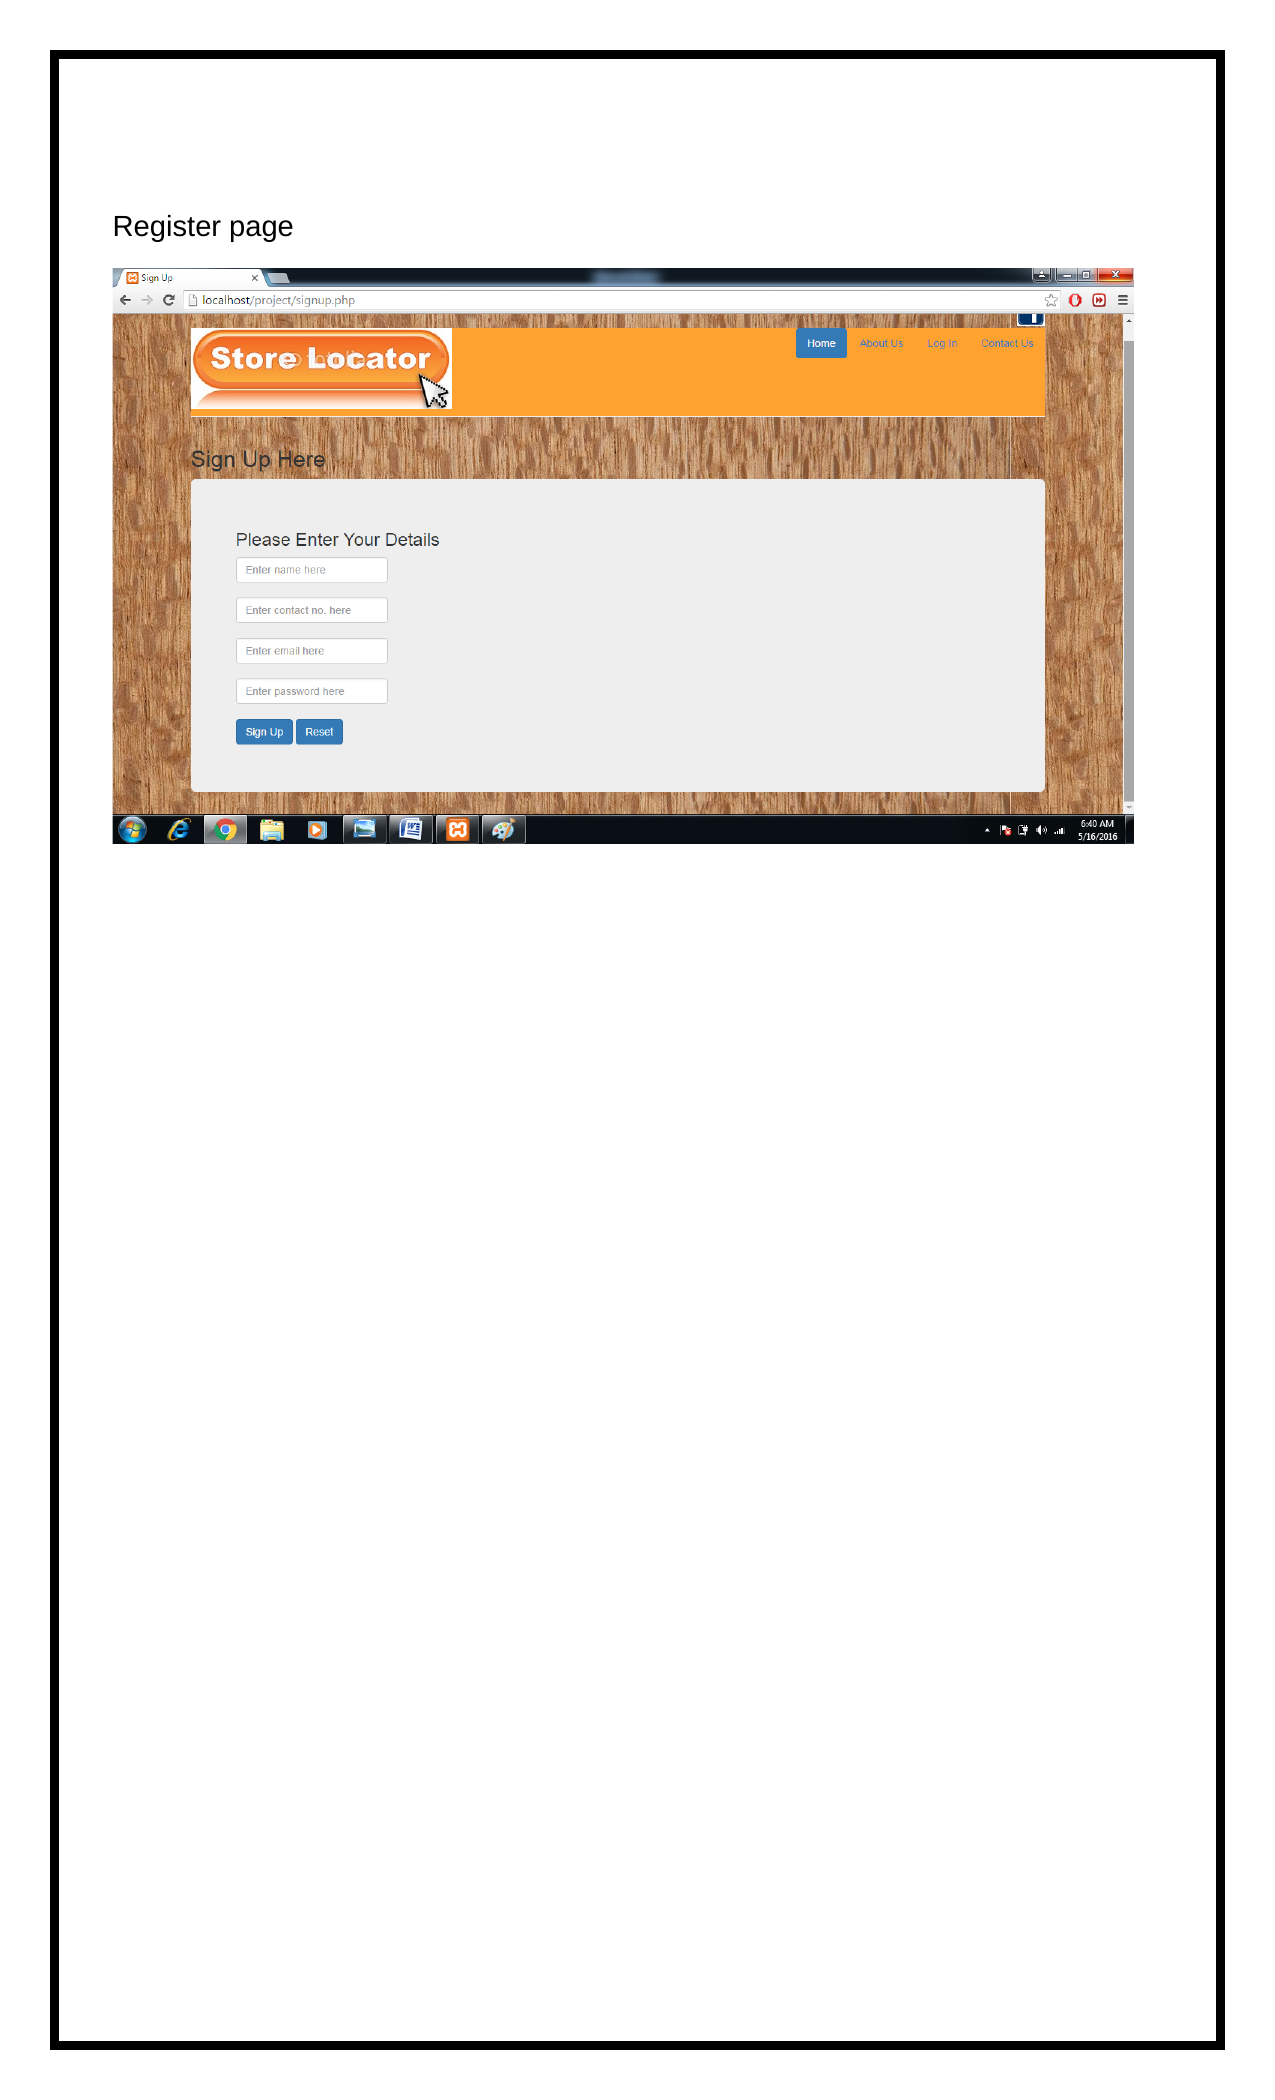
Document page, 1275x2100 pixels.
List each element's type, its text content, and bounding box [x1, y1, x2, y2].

picture [112, 268, 1134, 844]
text Register page [112, 209, 1162, 243]
